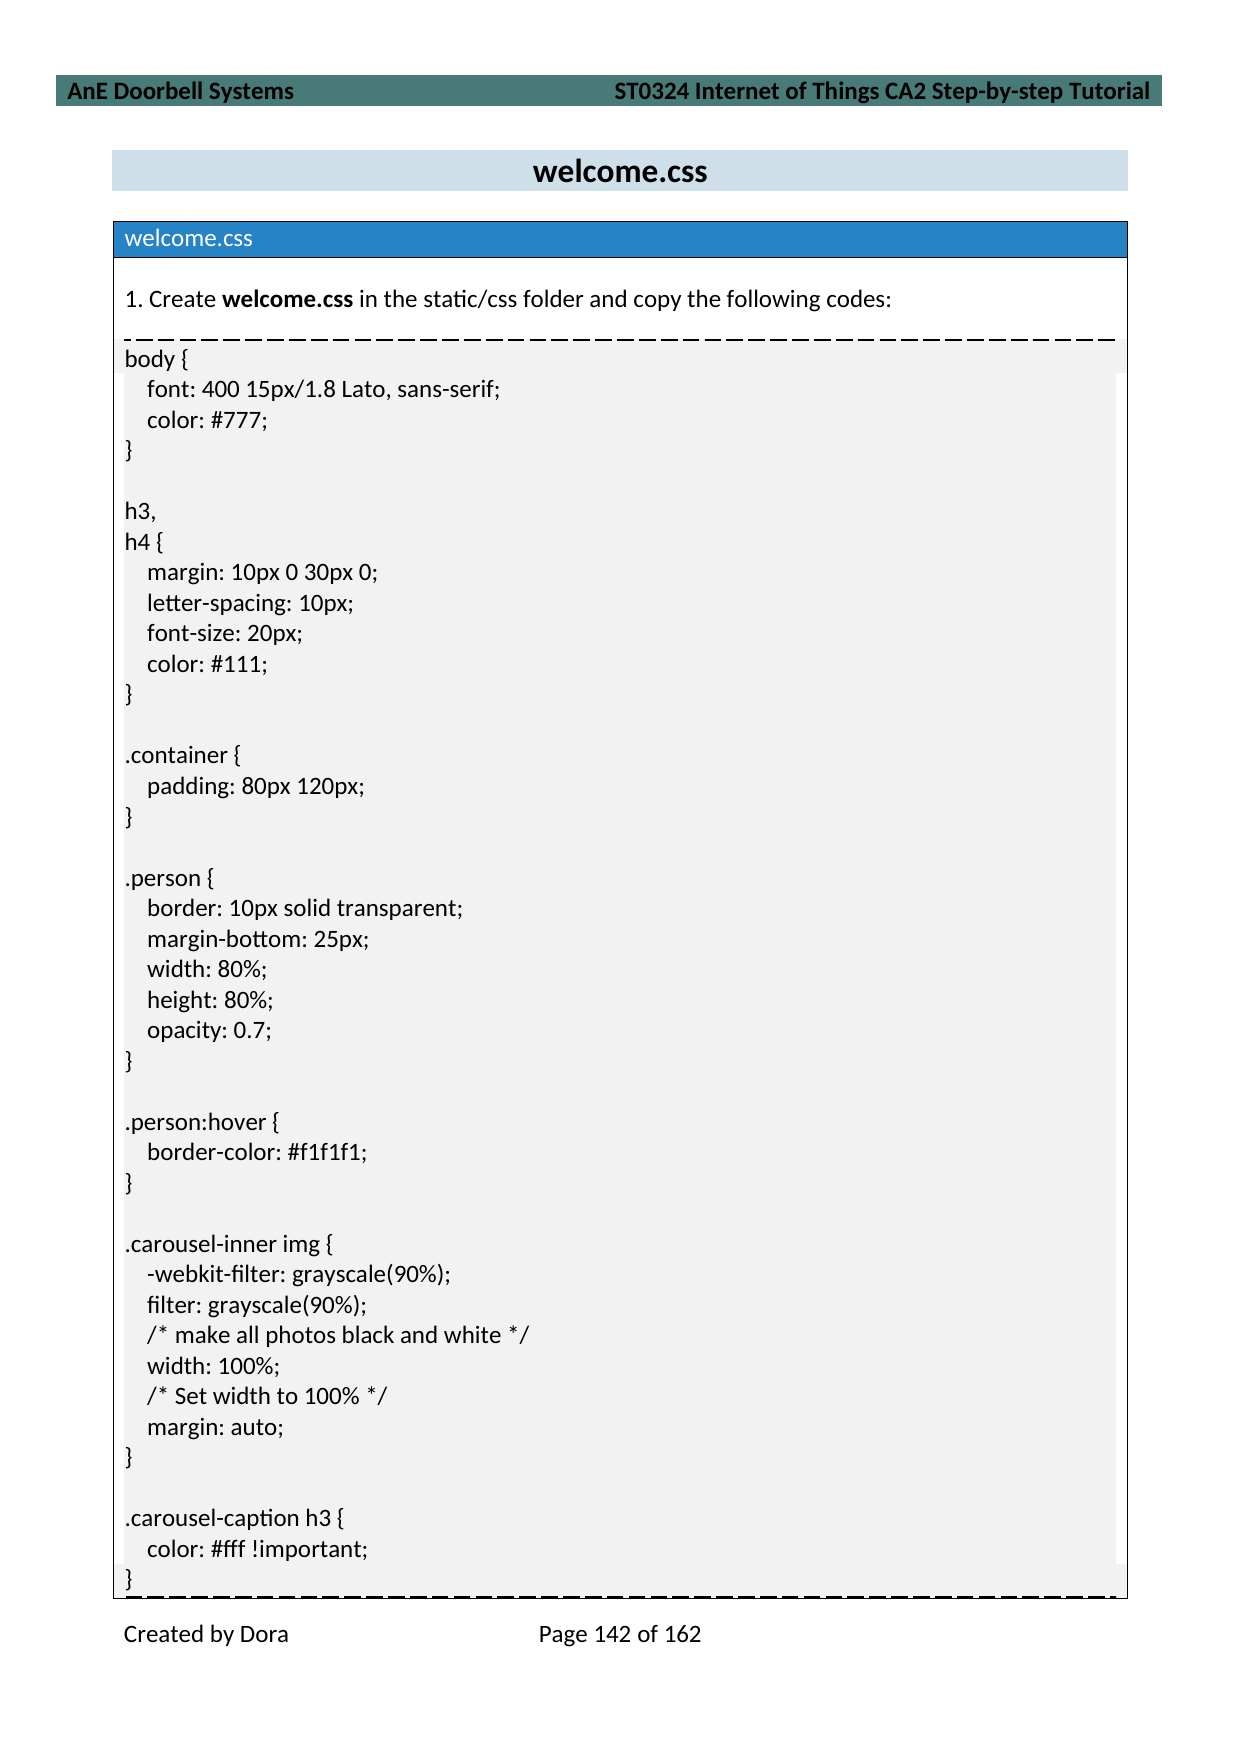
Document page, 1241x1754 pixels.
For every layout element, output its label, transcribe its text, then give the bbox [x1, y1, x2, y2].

table_header welcome.css [114, 222, 1127, 257]
subtitle welcome.css [112, 150, 1128, 191]
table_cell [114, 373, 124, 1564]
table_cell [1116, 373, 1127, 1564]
